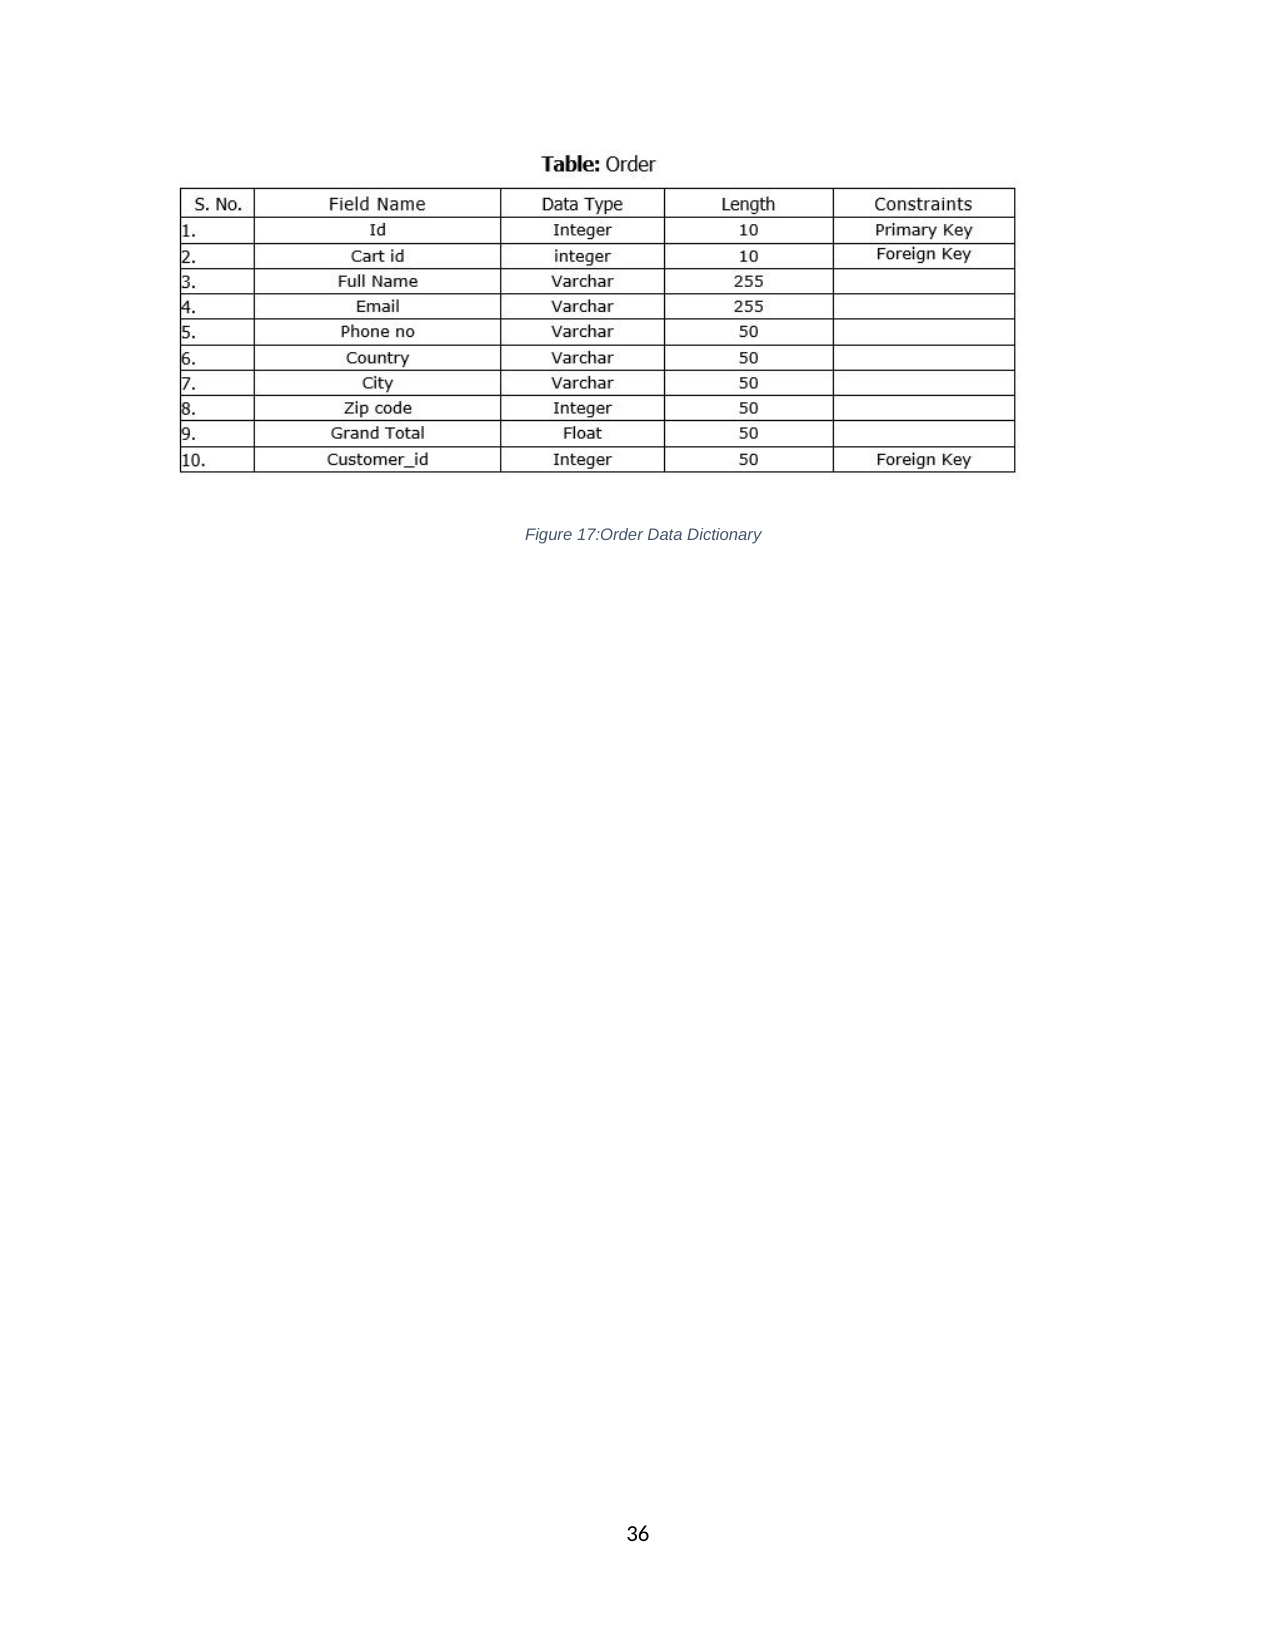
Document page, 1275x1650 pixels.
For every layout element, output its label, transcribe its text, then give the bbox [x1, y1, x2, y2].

picture [150, 150, 1033, 494]
text Figure 17:Order Data Dictionary [450, 524, 1125, 543]
